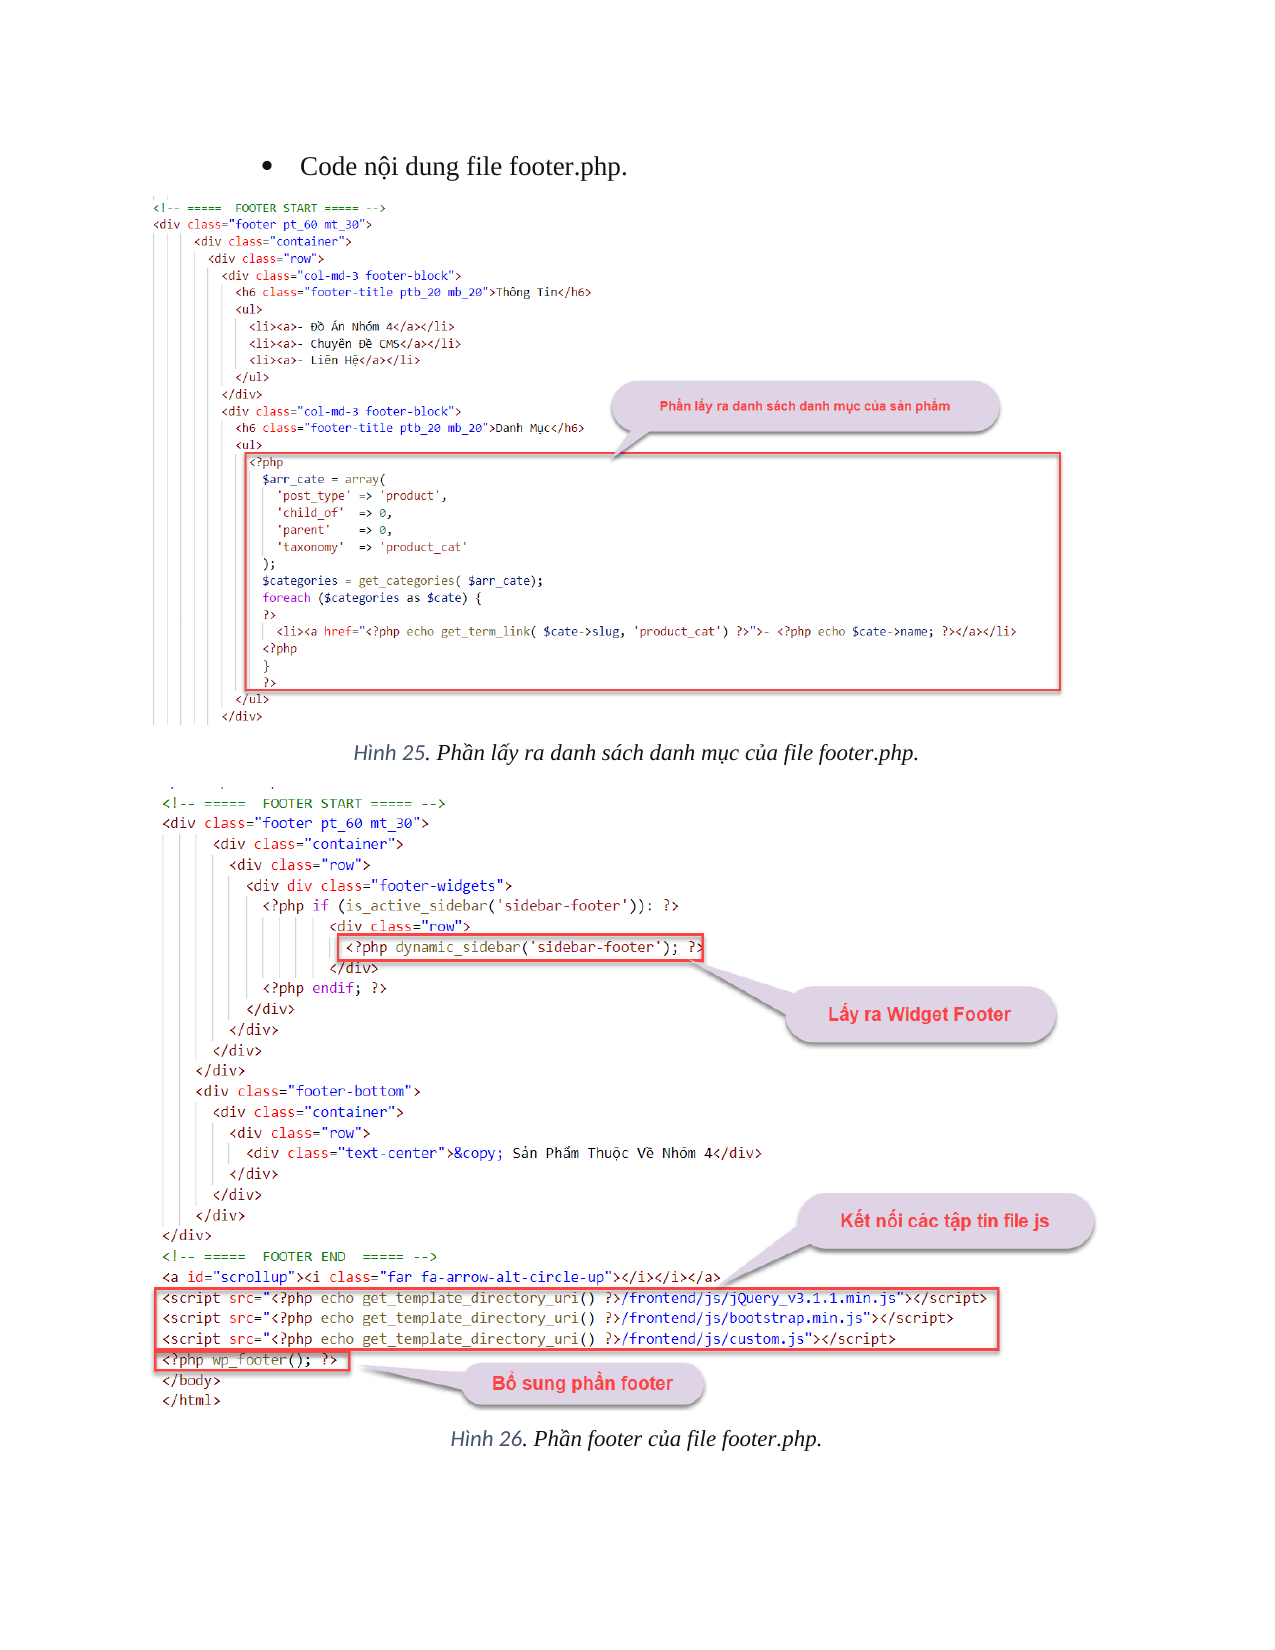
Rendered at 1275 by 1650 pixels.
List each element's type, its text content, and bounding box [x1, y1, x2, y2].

picture [150, 196, 1125, 725]
text Hình 25. Phần lấy ra danh sách danh mục của file footer.php. [150, 738, 1125, 766]
picture [150, 787, 1116, 1411]
text Hình 26. Phần footer của file footer.php. [150, 1424, 1125, 1452]
list Code nội dung file footer.php. [262, 150, 1125, 181]
